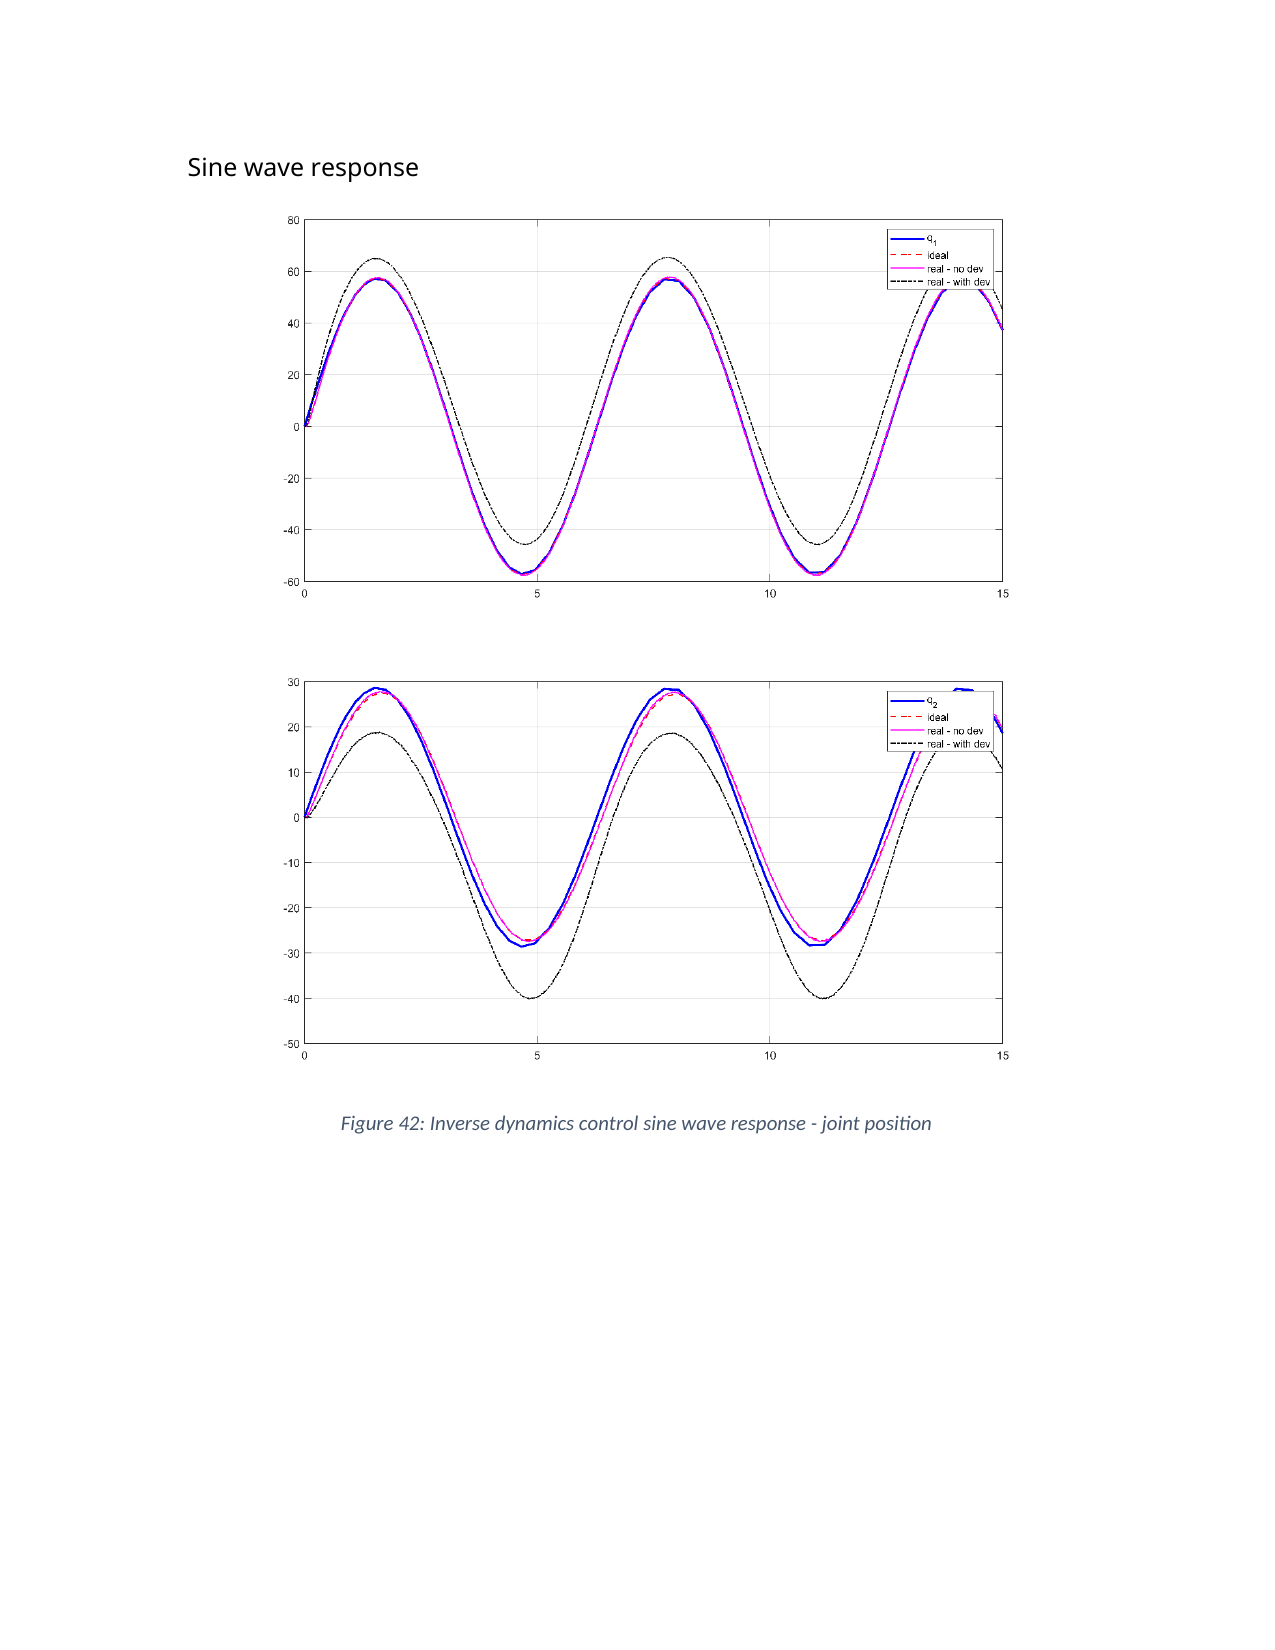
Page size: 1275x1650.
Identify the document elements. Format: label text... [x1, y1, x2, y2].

subtitle Sine wave response [187, 150, 1087, 184]
picture [187, 186, 1088, 630]
picture [187, 648, 1088, 1092]
